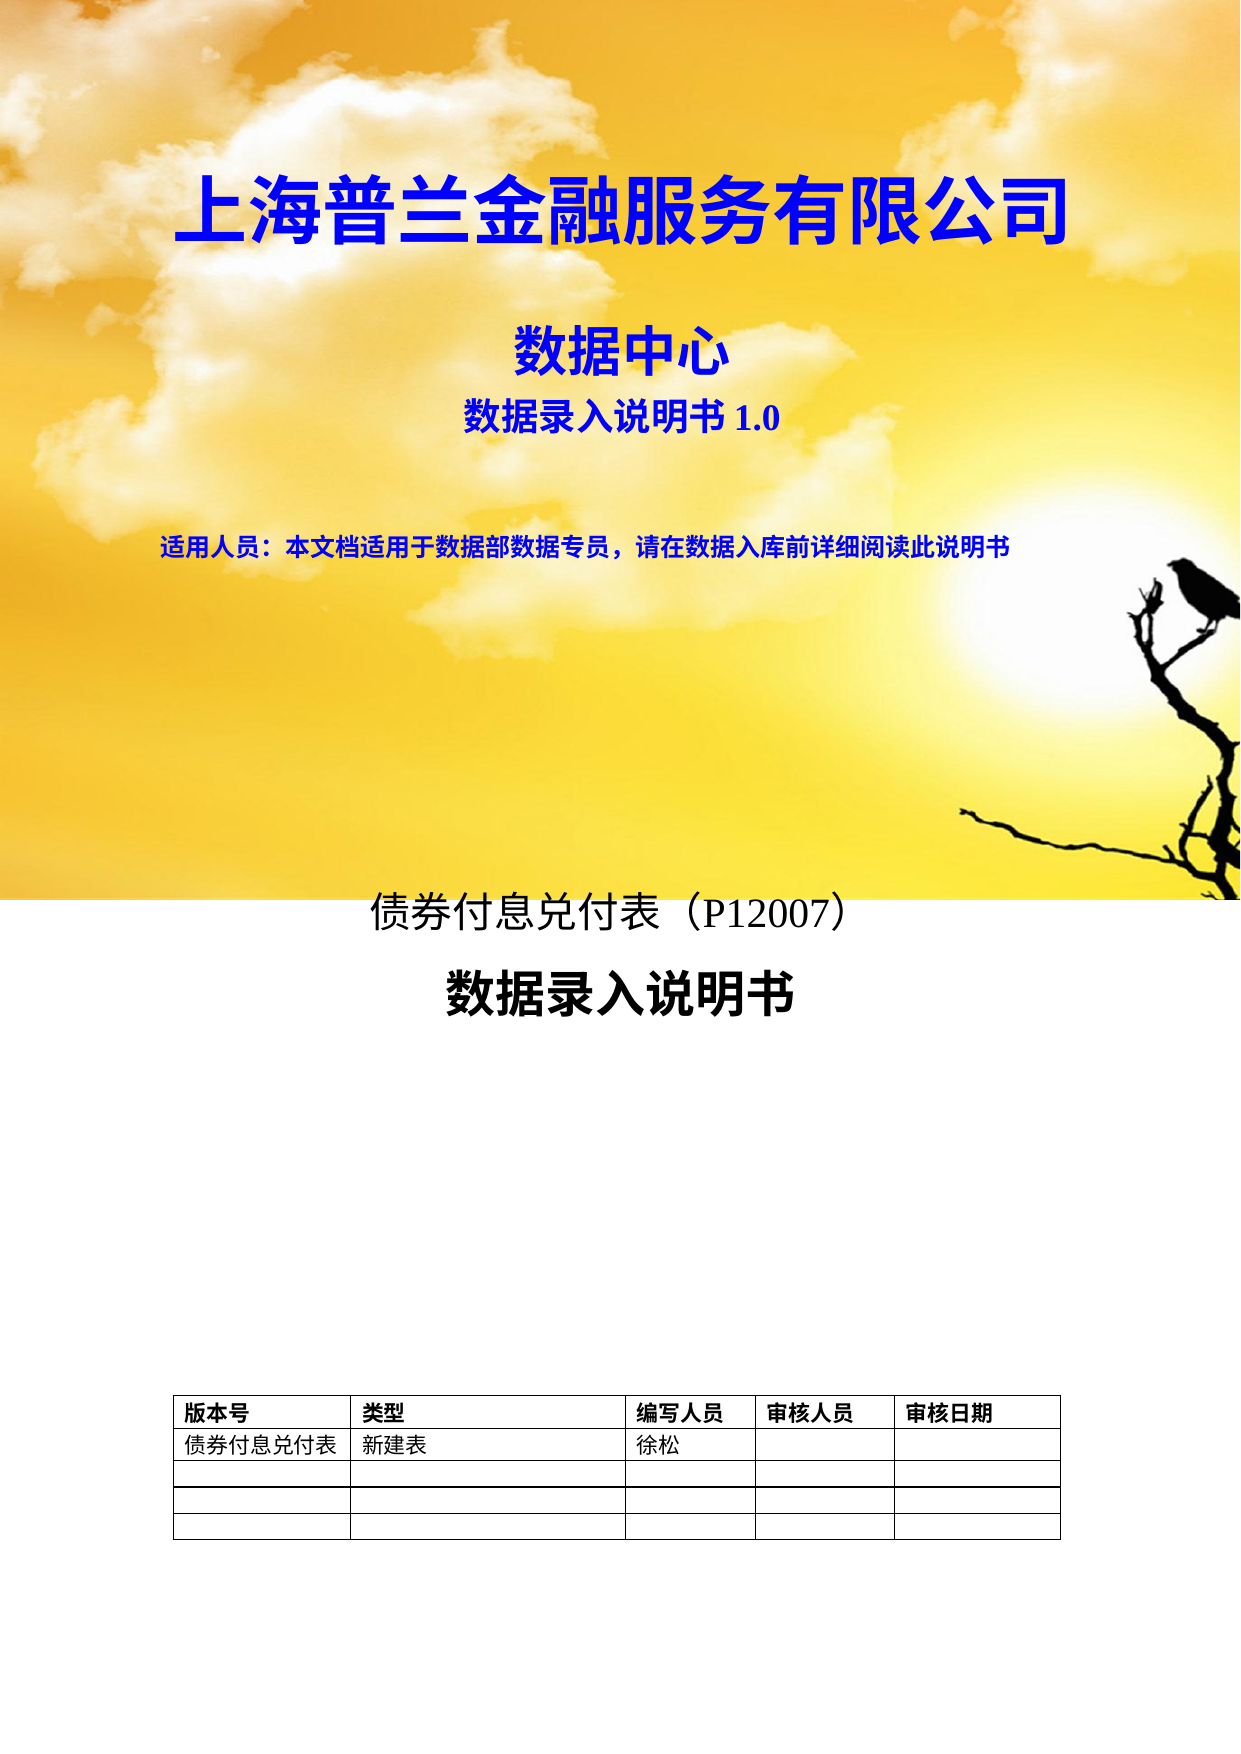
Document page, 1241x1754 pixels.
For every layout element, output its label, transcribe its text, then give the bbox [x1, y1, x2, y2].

table_header 审核日期 [895, 1396, 1060, 1427]
table_cell [351, 1514, 625, 1539]
table_cell [895, 1461, 1060, 1486]
table_cell [756, 1429, 894, 1460]
table_cell 徐松 [626, 1429, 755, 1460]
table_cell 债券付息兑付表 [174, 1429, 350, 1460]
table_header 类型 [351, 1396, 625, 1427]
table_header 上海普兰金融服务有限公司 数据中心 数据录入说明书1.0 适用人员：本文档适用于数据部数据专员，请在数据入库前详细阅读此说明书 [149, 152, 1094, 564]
table_header 编写人员 [626, 1396, 755, 1427]
table_cell [351, 1488, 625, 1513]
text 债券付息兑付表（P12007） [187, 877, 1053, 942]
table_cell 新建表 [351, 1429, 625, 1460]
table_cell [174, 1461, 350, 1486]
table_header 审核人员 [756, 1396, 894, 1427]
table_cell [895, 1488, 1060, 1513]
table_cell [895, 1429, 1060, 1460]
table_cell [351, 1461, 625, 1486]
table_header 版本号 [174, 1396, 350, 1427]
table_cell [626, 1461, 755, 1486]
table_cell [174, 1488, 350, 1513]
table_cell [756, 1461, 894, 1486]
table_cell [895, 1514, 1060, 1539]
text 数据录入说明书 [187, 942, 1053, 1039]
table_cell [174, 1514, 350, 1539]
table_cell [756, 1514, 894, 1539]
table_cell [626, 1488, 755, 1513]
picture [0, 0, 1241, 900]
table_cell [626, 1514, 755, 1539]
table_cell [756, 1488, 894, 1513]
